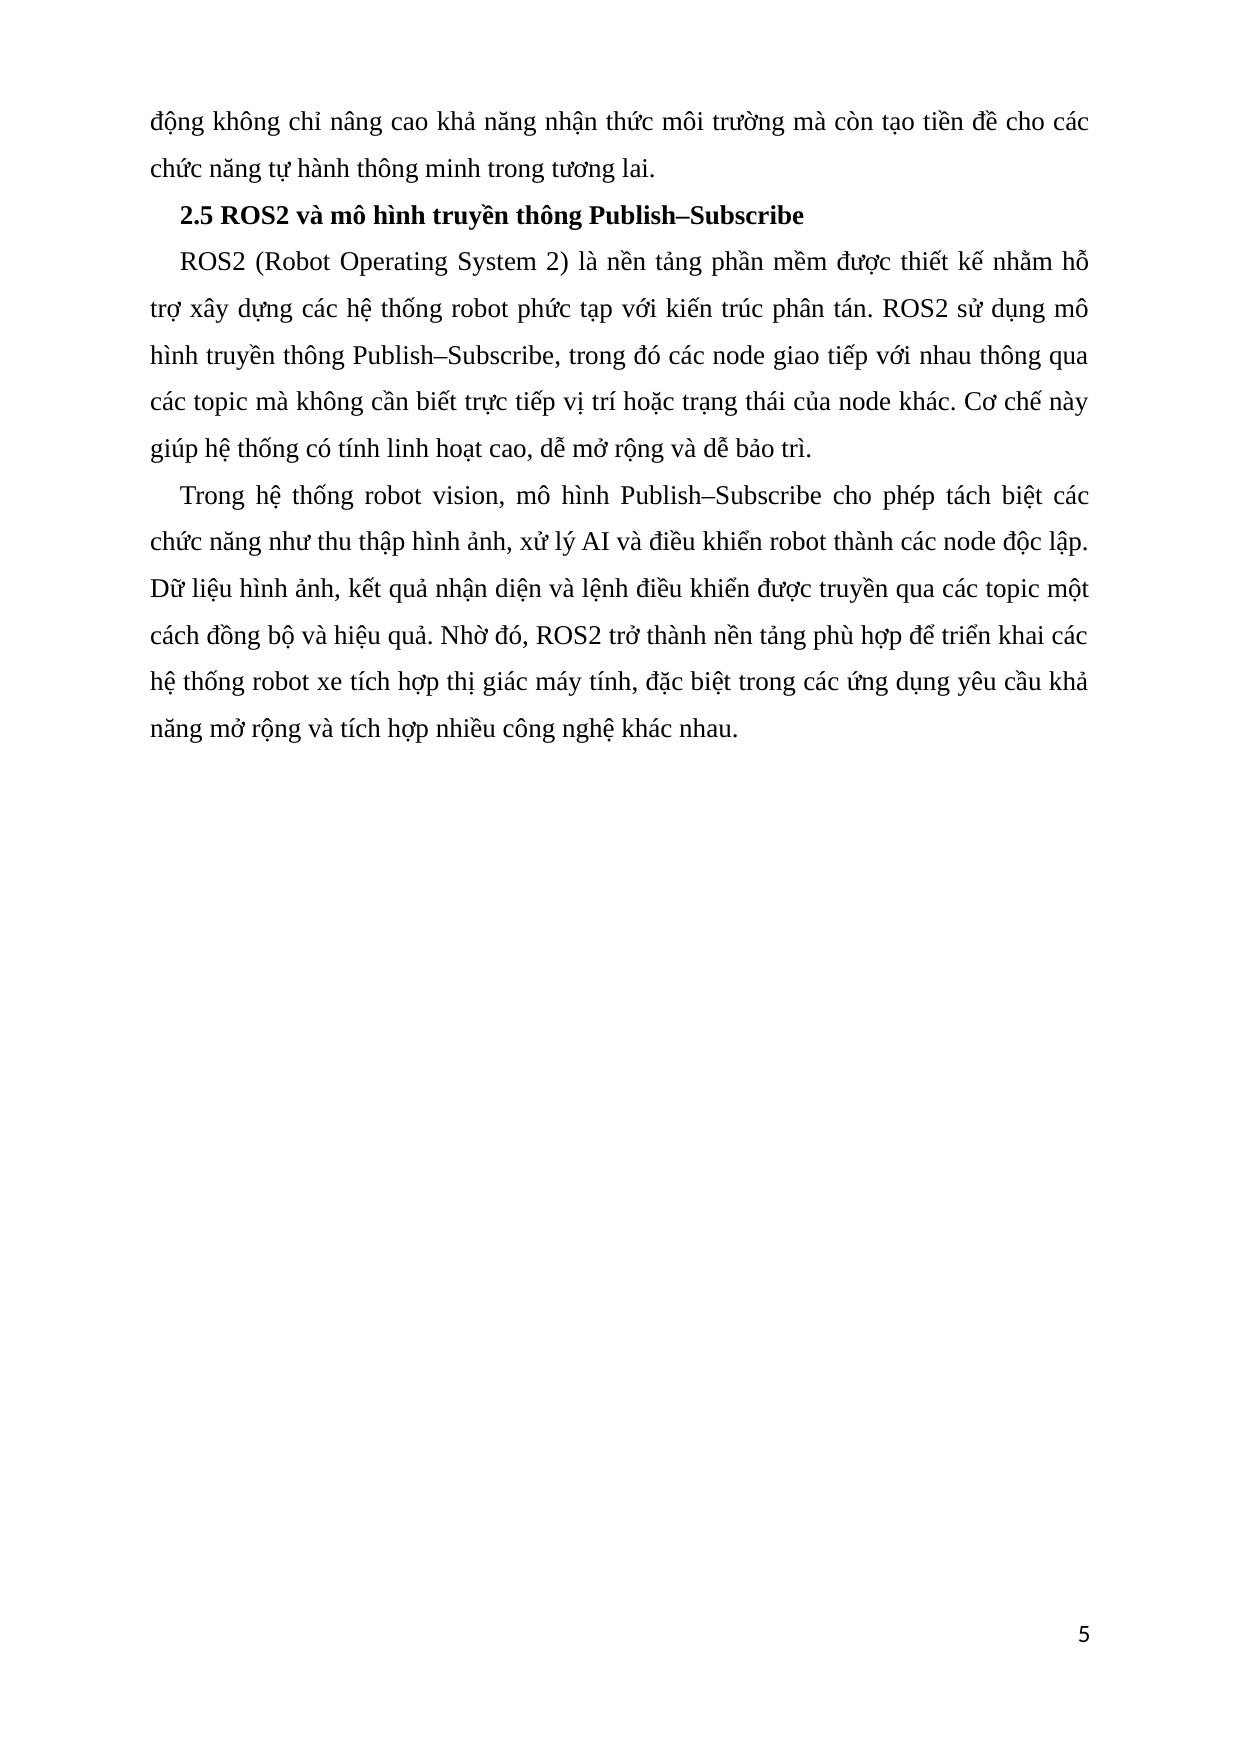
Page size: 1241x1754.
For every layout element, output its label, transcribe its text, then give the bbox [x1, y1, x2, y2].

text ROS2 (Robot Operating System 2) là nền tảng phần mềm được thiết kế nhằm hỗ trợ xây dựng các hệ thống robot phức tạp với kiến trúc phân tán. ROS2 sử dụng mô hình truyền thông Publish–Subscribe, trong đó các node giao tiếp với nhau thông qua các topic mà không cần biết trực tiếp vị trí hoặc trạng thái của node khác. Cơ chế này giúp hệ thống có tính linh hoạt cao, dễ mở rộng và dễ bảo trì. [150, 246, 1090, 463]
text Trong hệ thống robot vision, mô hình Publish–Subscribe cho phép tách biệt các chức năng như thu thập hình ảnh, xử lý AI và điều khiển robot thành các node độc lập. Dữ liệu hình ảnh, kết quả nhận diện và lệnh điều khiển được truyền qua các topic một cách đồng bộ và hiệu quả. Nhờ đó, ROS2 trở thành nền tảng phù hợp để triển khai các hệ thống robot xe tích hợp thị giác máy tính, đặc biệt trong các ứng dụng yêu cầu khả năng mở rộng và tích hợp nhiều công nghệ khác nhau. [150, 479, 1090, 743]
subtitle 2.5 ROS2 và mô hình truyền thông Publish–Subscribe [150, 199, 1090, 230]
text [150, 106, 1090, 183]
